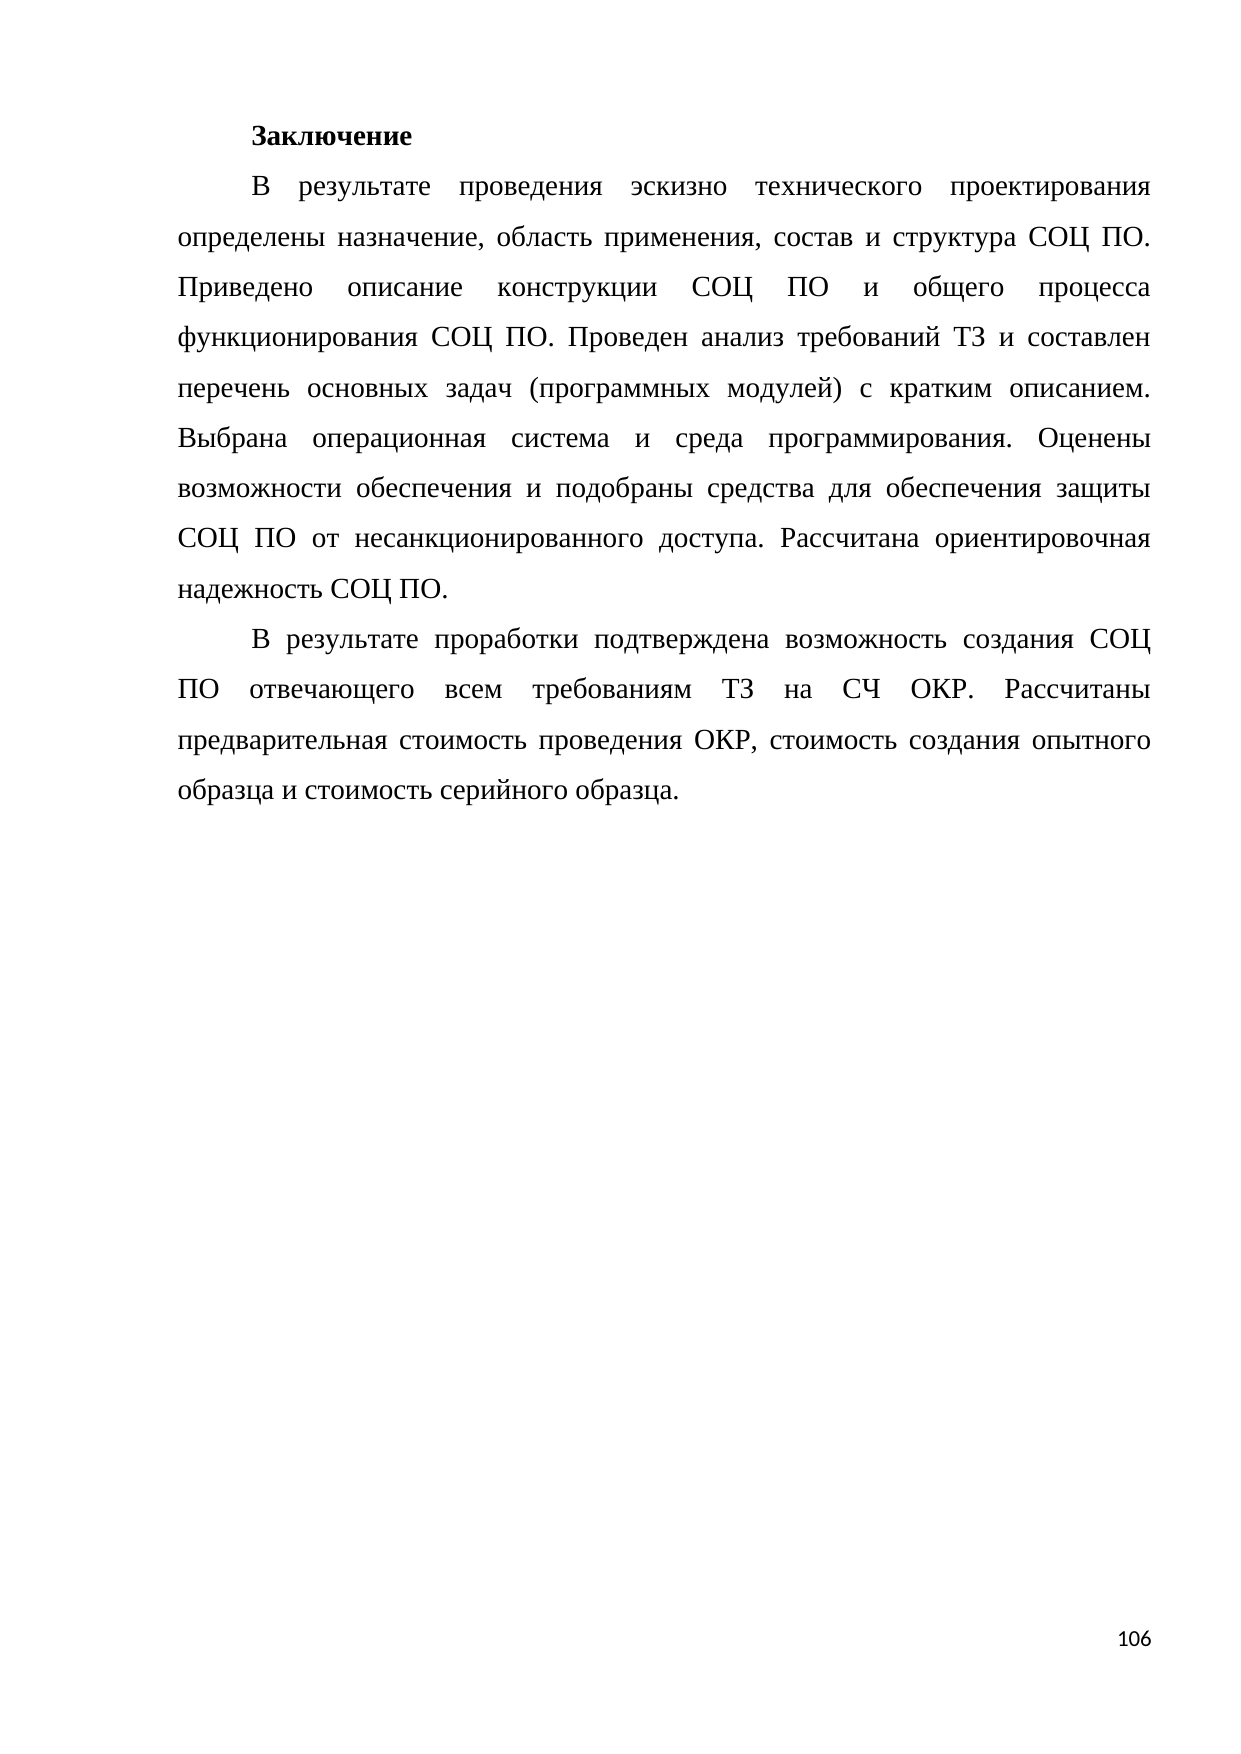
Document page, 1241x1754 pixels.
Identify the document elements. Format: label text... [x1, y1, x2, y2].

text В результате проработки подтверждена возможность создания СОЦ ПО отвечающего всем требованиям ТЗ на СЧ ОКР. Рассчитаны предварительная стоимость проведения ОКР, стоимость создания опытного образца и стоимость серийного образца. [177, 621, 1152, 806]
text В результате проведения эскизно технического проектирования определены назначение, область применения, состав и структура СОЦ ПО. Приведено описание конструкции СОЦ ПО и общего процесса функционирования СОЦ ПО. Проведен анализ требований ТЗ и составлен перечень основных задач (программных модулей) с кратким описанием. Выбрана операционная система и среда программирования. Оценены возможности обеспечения и подобраны средства для обеспечения защиты СОЦ ПО от несанкционированного доступа. Рассчитана ориентировочная надежность СОЦ ПО. [177, 168, 1152, 604]
text Заключение [177, 118, 1152, 152]
